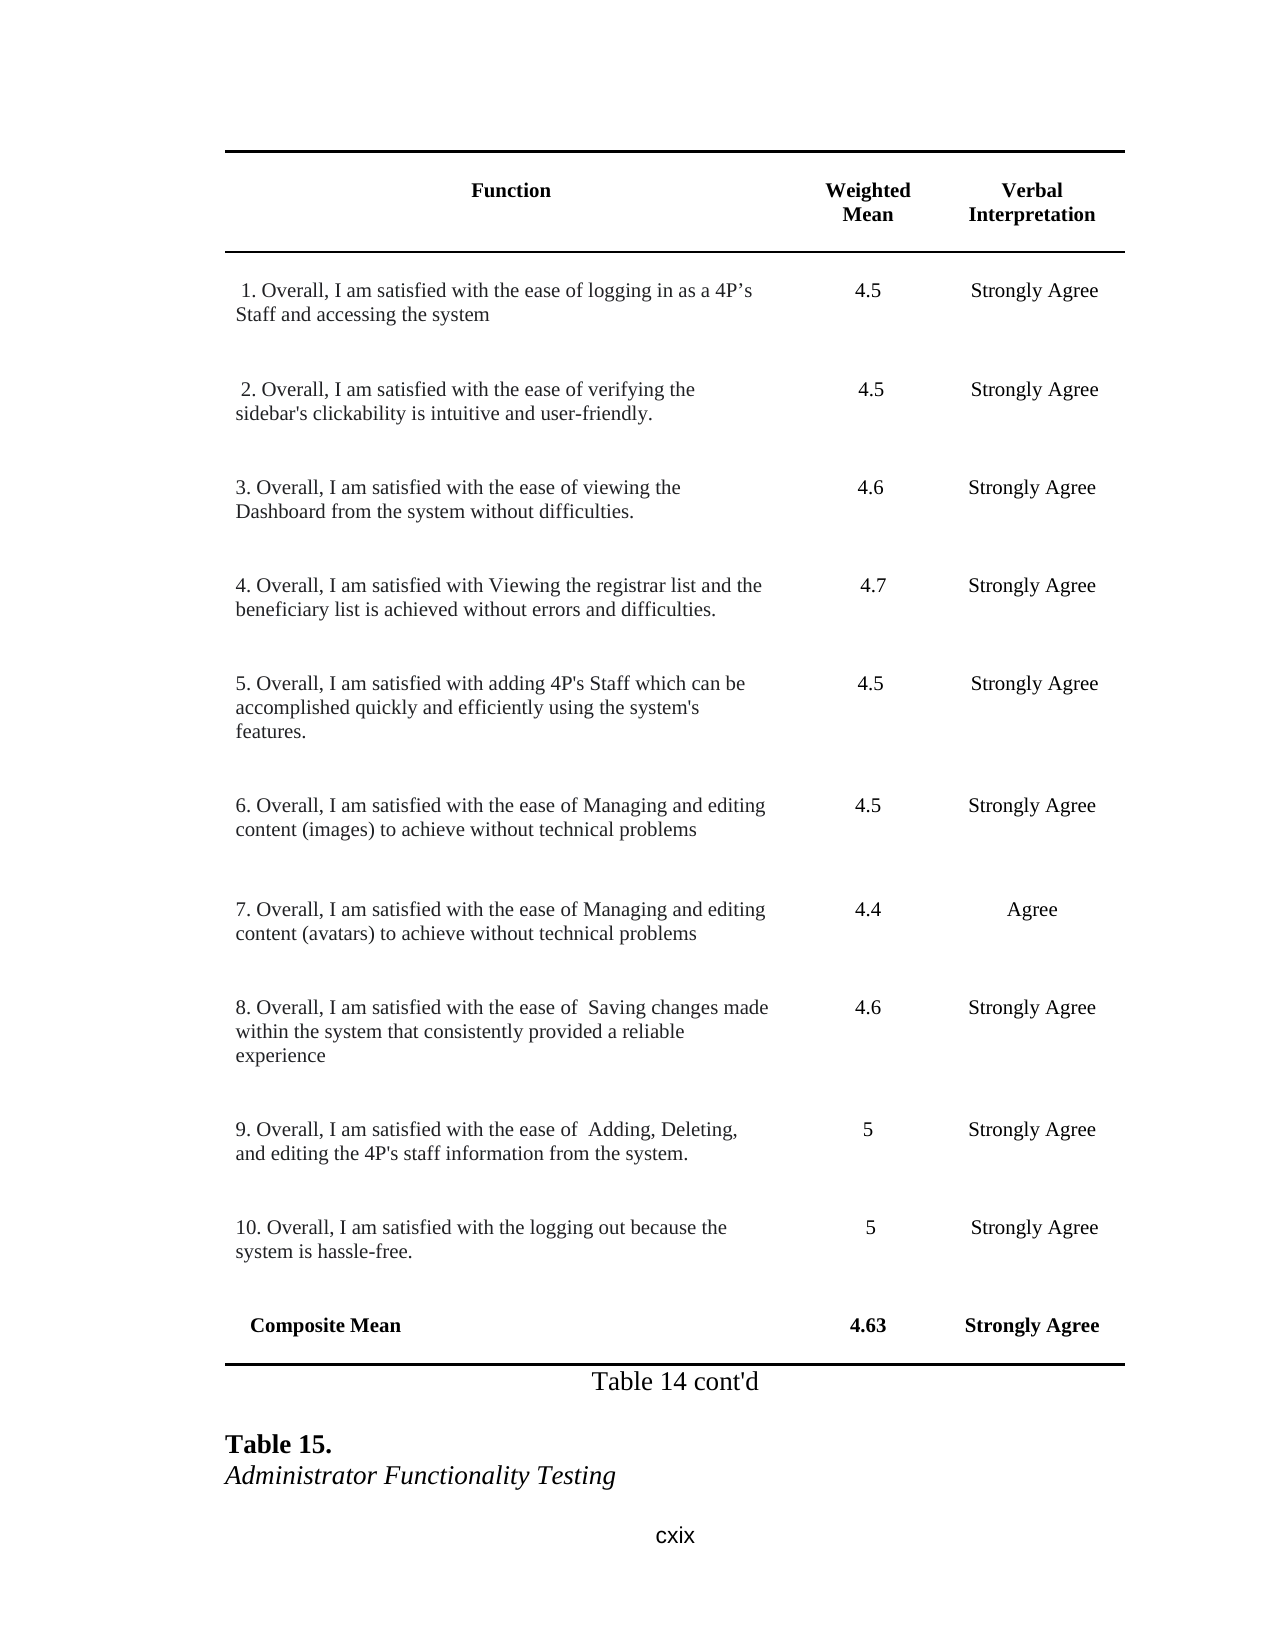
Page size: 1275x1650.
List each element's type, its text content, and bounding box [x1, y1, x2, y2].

table_cell 4.4 [797, 872, 939, 970]
table_cell Strongly Agree [939, 768, 1125, 872]
table_cell 4.6 [797, 450, 939, 548]
table_cell 9. Overall, I am satisfied with the ease of Adding, Deleting, and editing the 4P's staff information from the system. [225, 1092, 797, 1190]
table_cell Strongly Agree [939, 548, 1125, 646]
table_cell Strongly Agree [939, 1288, 1125, 1362]
text Table 15. [225, 1428, 1125, 1459]
table_cell 8. Overall, I am satisfied with the ease of Saving changes made within the system that consistently provided a reliable experience [225, 970, 797, 1092]
table_cell Strongly Agree [939, 253, 1125, 351]
table_header Weighted Mean [797, 153, 939, 251]
table_cell 4.5 [797, 253, 939, 351]
table_cell 4.5 [797, 768, 939, 872]
text Administrator Functionality Testing [225, 1459, 1125, 1490]
table_cell 2. Overall, I am satisfied with the ease of verifying the sidebar's clickability is intuitive and user-friendly. [225, 351, 797, 449]
table_cell 4.63 [797, 1288, 939, 1362]
table_cell 7. Overall, I am satisfied with the ease of Managing and editing content (avatars) to achieve without technical problems [225, 872, 797, 970]
table_cell 5 [797, 1092, 939, 1190]
table_cell 5. Overall, I am satisfied with adding 4P's Staff which can be accomplished quickly and efficiently using the system's features. [225, 646, 797, 768]
table_cell 1. Overall, I am satisfied with the ease of logging in as a 4P’s Staff and accessing the system [225, 253, 797, 351]
table_cell 3. Overall, I am satisfied with the ease of viewing the Dashboard from the system without difficulties. [225, 450, 797, 548]
table_cell 4.6 [797, 970, 939, 1092]
table_cell 4. Overall, I am satisfied with Viewing the registrar list and the beneficiary list is achieved without errors and difficulties. [225, 548, 797, 646]
table_cell 4.5 [797, 646, 939, 768]
table_cell 10. Overall, I am satisfied with the logging out because the system is hassle-free. [225, 1190, 797, 1288]
table_cell Strongly Agree [939, 450, 1125, 548]
table_cell 5 [797, 1190, 939, 1288]
table_header Verbal Interpretation [939, 153, 1125, 251]
table_cell Strongly Agree [939, 1092, 1125, 1190]
table_cell Strongly Agree [939, 1190, 1125, 1288]
table_cell 4.5 [797, 351, 939, 449]
table_cell Strongly Agree [939, 970, 1125, 1092]
table_header Function [225, 153, 797, 251]
table_cell Strongly Agree [939, 351, 1125, 449]
table_cell 4.7 [797, 548, 939, 646]
table_cell Strongly Agree [939, 646, 1125, 768]
table_cell 6. Overall, I am satisfied with the ease of Managing and editing content (images) to achieve without technical problems [225, 768, 797, 872]
table_cell Composite Mean [225, 1288, 797, 1362]
table_cell Agree [939, 872, 1125, 970]
text Table 14 cont'd [225, 1366, 1125, 1397]
